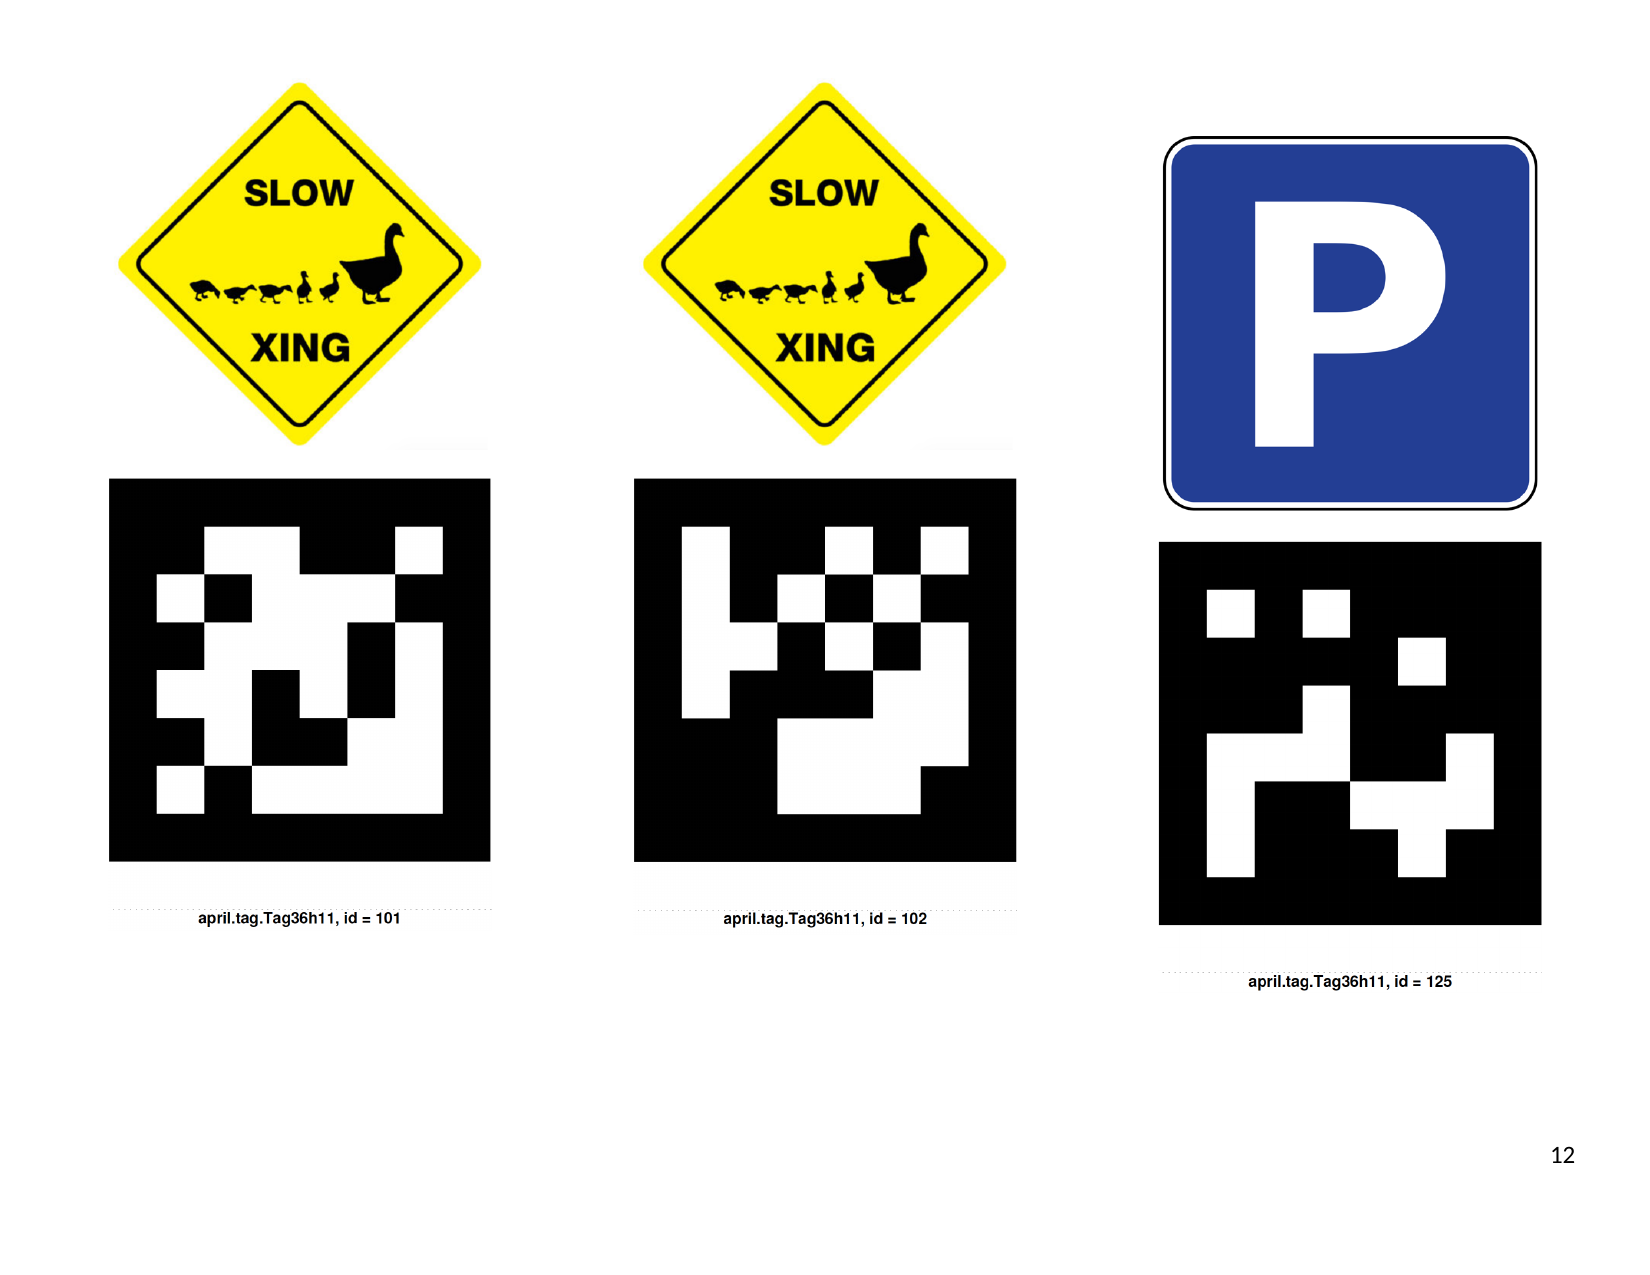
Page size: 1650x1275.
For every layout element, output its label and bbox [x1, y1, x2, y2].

picture [633, 478, 1017, 935]
picture [1158, 541, 1542, 993]
picture [108, 478, 492, 931]
picture [1162, 136, 1538, 511]
picture [637, 75, 1013, 450]
picture [112, 75, 488, 450]
